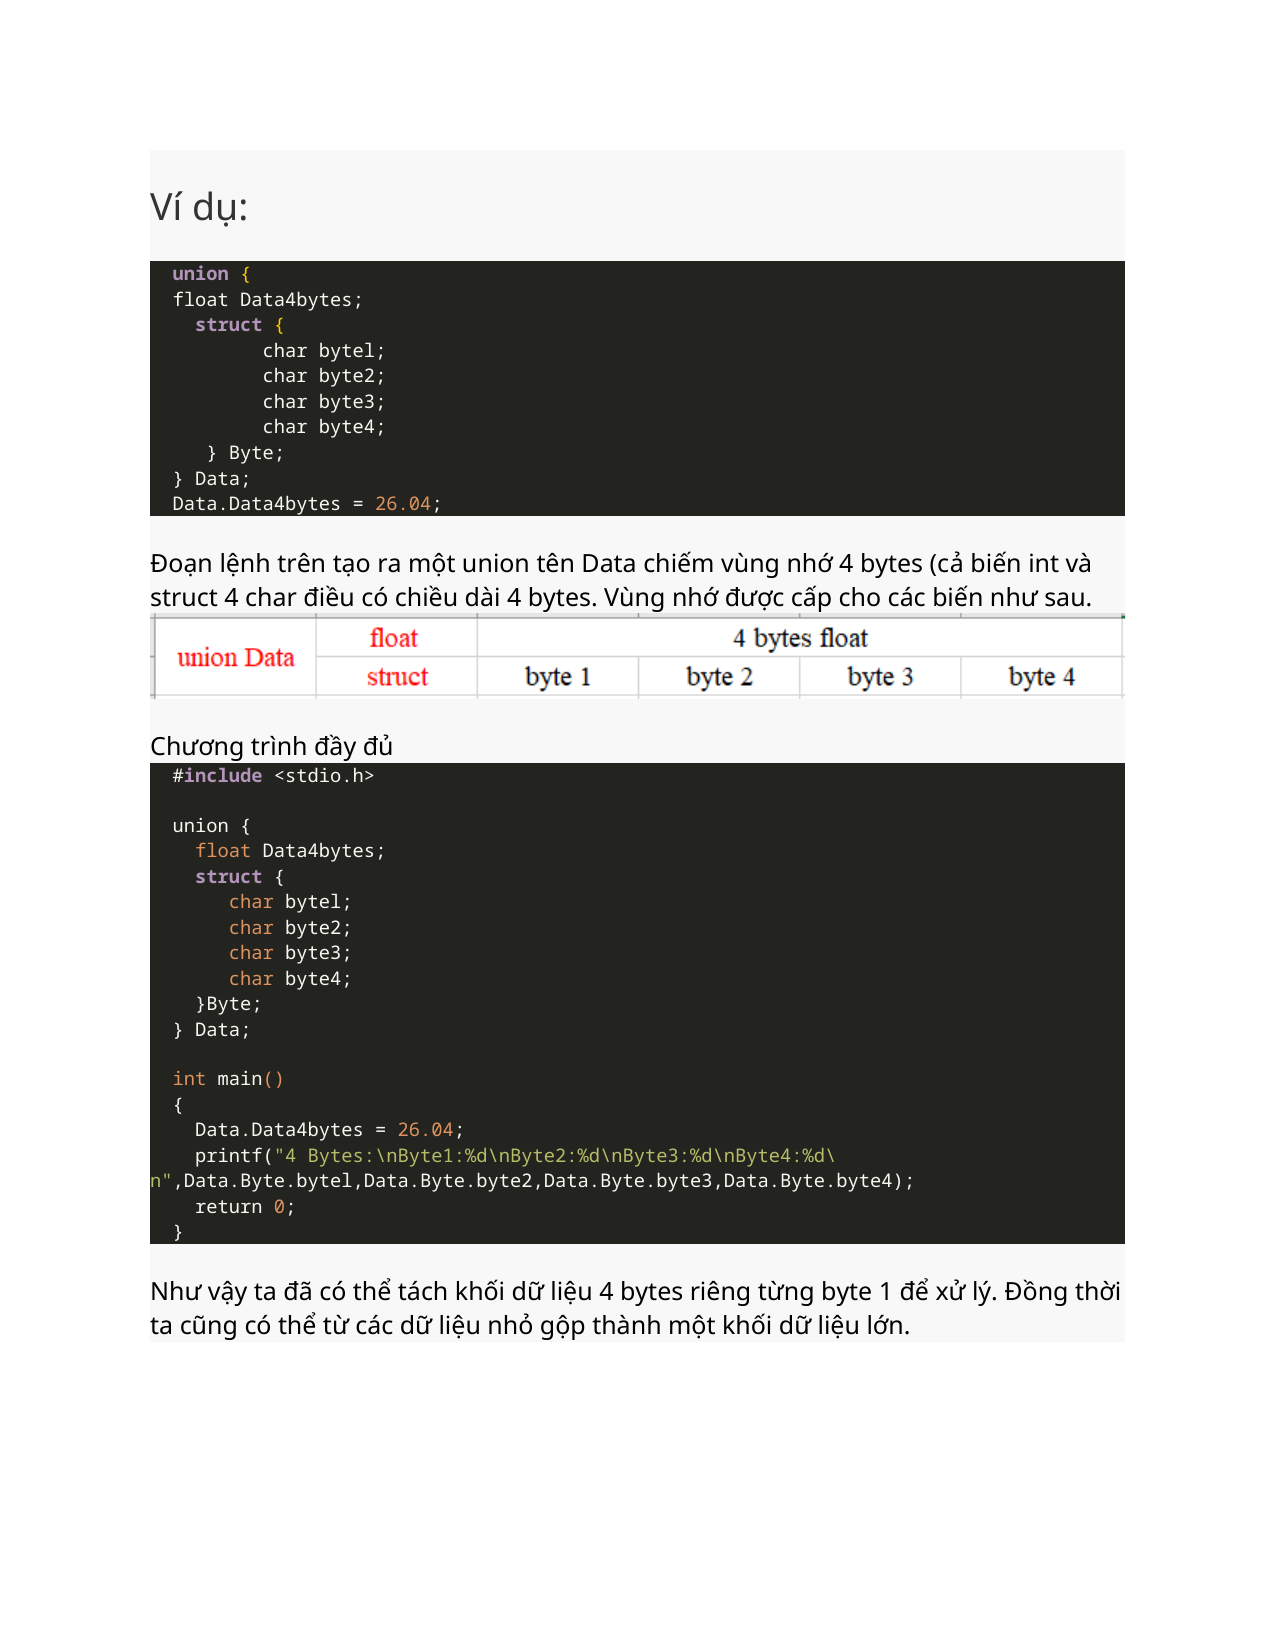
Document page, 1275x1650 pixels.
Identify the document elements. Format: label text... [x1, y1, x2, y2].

text char byte4; [150, 965, 1125, 991]
text union { [150, 812, 1125, 837]
text char byte3; [150, 939, 1125, 965]
text { [150, 1091, 1125, 1116]
text Data.Data4bytes = 26.04; [150, 490, 1125, 516]
text char bytel; [150, 337, 1125, 363]
text char byte2; [150, 363, 1125, 388]
text printf("4 Bytes:\nByte1:%d\nByte2:%d\nByte3:%d\nByte4:%d\n",Data.Byte.bytel,Data.Byte.byte2,Data.Byte.byte3,Data.Byte.byte4); [150, 1142, 1125, 1193]
text } Data; [150, 465, 1125, 490]
text int main() [150, 1065, 1125, 1091]
text union { [150, 261, 1125, 286]
text struct { [150, 312, 1125, 337]
text char byte2; [150, 914, 1125, 939]
text } Byte; [150, 439, 1125, 465]
text Đoạn lệnh trên tạo ra một union tên Data chiếm vùng nhớ 4 bytes (cả biến int và struct 4 char điều có chiều dài 4 bytes. Vùng nhớ được cấp cho các biến như sau. [150, 546, 1125, 613]
text struct { [150, 863, 1125, 888]
text Như vậy ta đã có thể tách khối dữ liệu 4 bytes riêng từng byte 1 để xử lý. Đồng thời ta cũng có thể từ các dữ liệu nhỏ gộp thành một khối dữ liệu lớn. [150, 1274, 1125, 1342]
text Data.Data4bytes = 26.04; [150, 1116, 1125, 1142]
text char bytel; [150, 888, 1125, 914]
text } [150, 1218, 1125, 1244]
text Chương trình đầy đủ [150, 729, 1125, 763]
text return 0; [150, 1193, 1125, 1218]
text float Data4bytes; [150, 286, 1125, 312]
text }Byte; [150, 991, 1125, 1016]
text char byte3; [150, 388, 1125, 414]
picture [150, 613, 1125, 699]
text } Data; [150, 1016, 1125, 1042]
text #include <stdio.h> [150, 763, 1125, 788]
subtitle Ví dụ: [150, 180, 1125, 231]
text char byte4; [150, 414, 1125, 439]
text float Data4bytes; [150, 837, 1125, 863]
